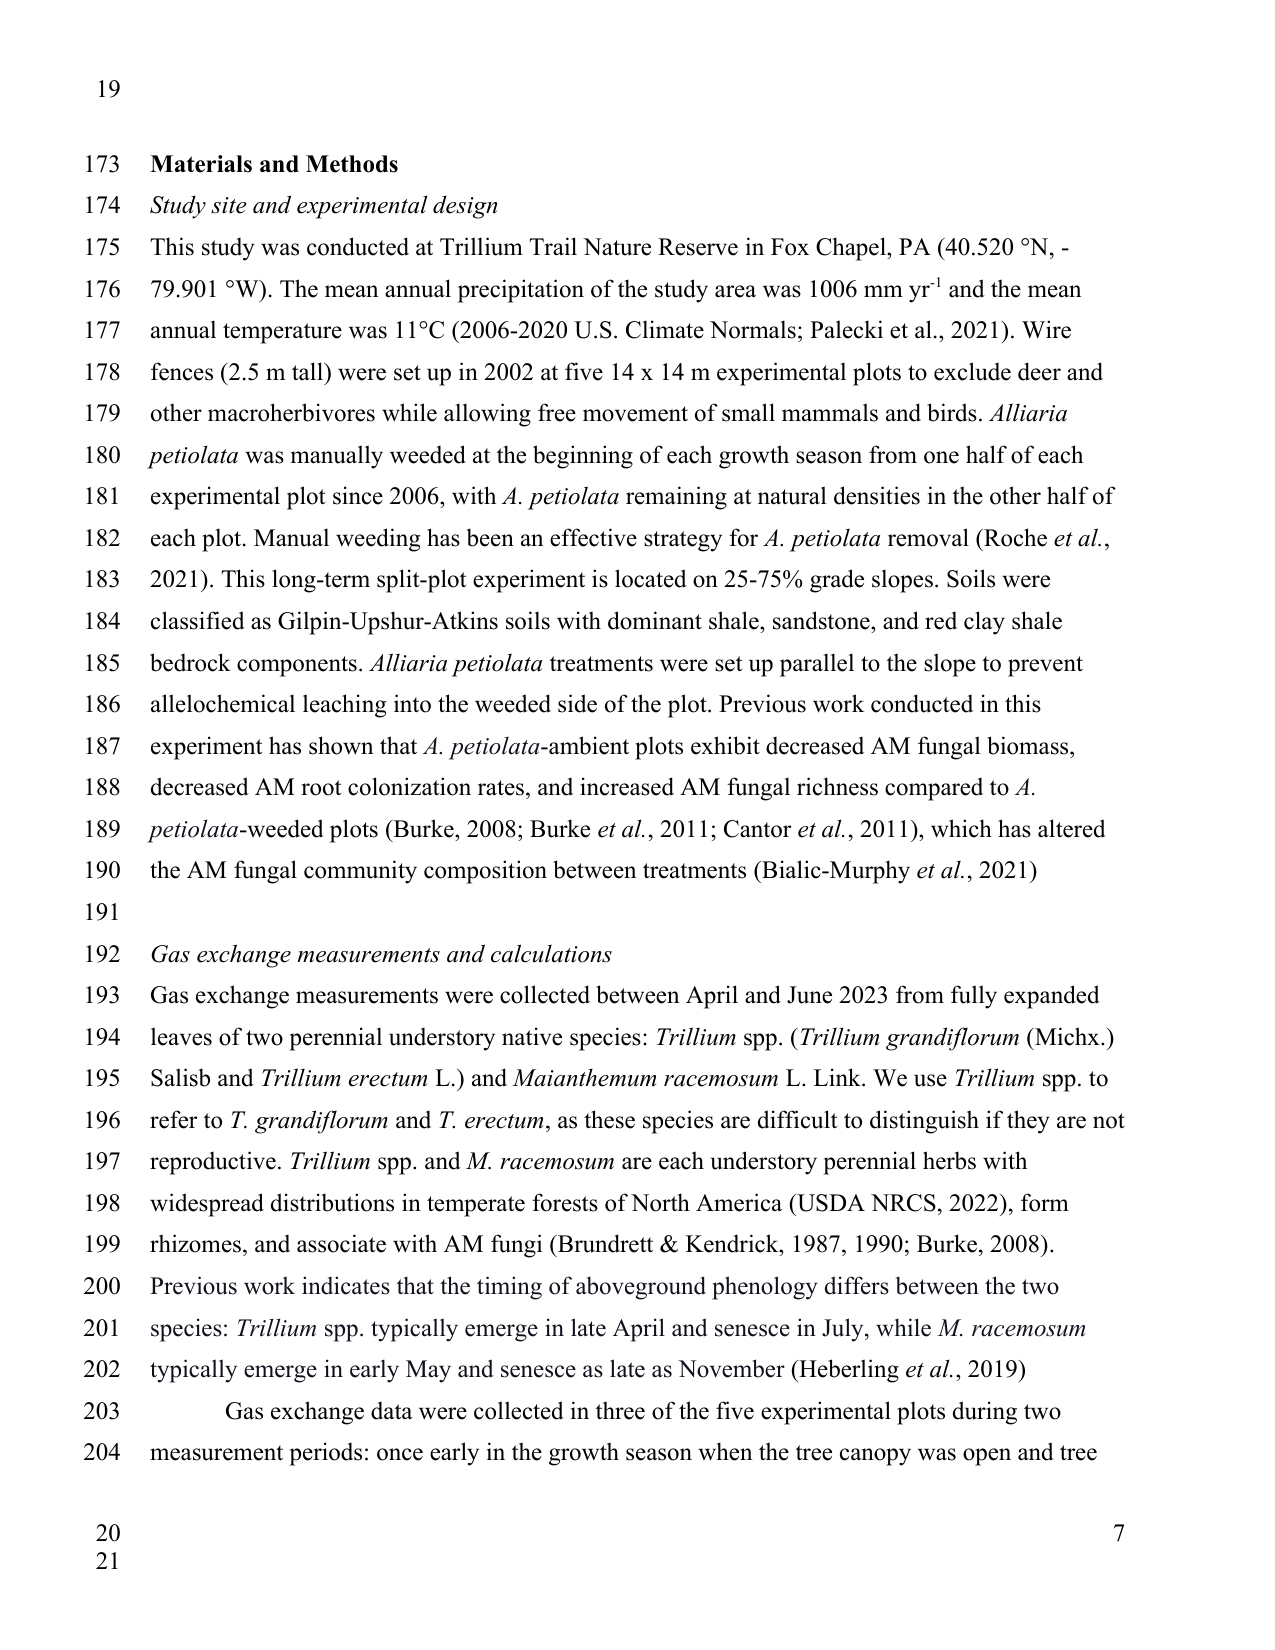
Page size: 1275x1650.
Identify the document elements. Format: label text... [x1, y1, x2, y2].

text Study site and experimental design [150, 192, 1125, 219]
text Gas exchange measurements and calculations [150, 940, 1125, 967]
text This study was conducted at Trillium Trail Nature Reserve in Fox Chapel, PA (40.520 °N, -79.901 °W). The mean annual precipitation of the study area was 1006 mm yr-1 and the mean annual temperature was 11°C (2006-2020 U.S. Climate Normals; . Wire fences (2.5 m tall) were set up in 2002 at five 14 x 14 m experimental plots to exclude deer and other macroherbivores while allowing free movement of small mammals and birds. Alliaria petiolata was manually weeded at the beginning of each growth season from one half of each experimental plot since 2006, with A. petiolata remaining at natural densities in the other half of each plot. Manual weeding has been an effective strategy for A. petiolata removal . This long-term split-plot experiment is located on 25-75% grade slopes. Soils were classified as Gilpin-Upshur-Atkins soils with dominant shale, sandstone, and red clay shale bedrock components. Alliaria petiolata treatments were set up parallel to the slope to prevent allelochemical leaching into the weeded side of the plot. Previous work conducted in this experiment has shown that A. petiolata-ambient plots exhibit decreased AM fungal biomass, decreased AM root colonization rates, and increased AM fungal richness compared to A. petiolata-weeded plots , which has altered the AM fungal community composition between treatments [150, 233, 1125, 884]
text Gas exchange measurements were collected between April and June 2023 from fully expanded leaves of two perennial understory native species: Trillium spp. (Trillium grandiflorum (Michx.) Salisb and Trillium erectum L.) and Maianthemum racemosum L. Link. We use Trillium spp. to refer to T. grandiflorum and T. erectum, as these species are difficult to distinguish if they are not reproductive. Trillium spp. and M. racemosum are each understory perennial herbs with widespread distributions in temperate forests of North America , form rhizomes, and associate with AM fungi . Previous work indicates that the timing of aboveground phenology differs between the two species: Trillium spp. typically emerge in late April and senesce in July, while M. racemosum typically emerge in early May and senesce as late as November [150, 981, 1125, 1383]
text Materials and Methods [150, 150, 1125, 178]
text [150, 1397, 1125, 1466]
